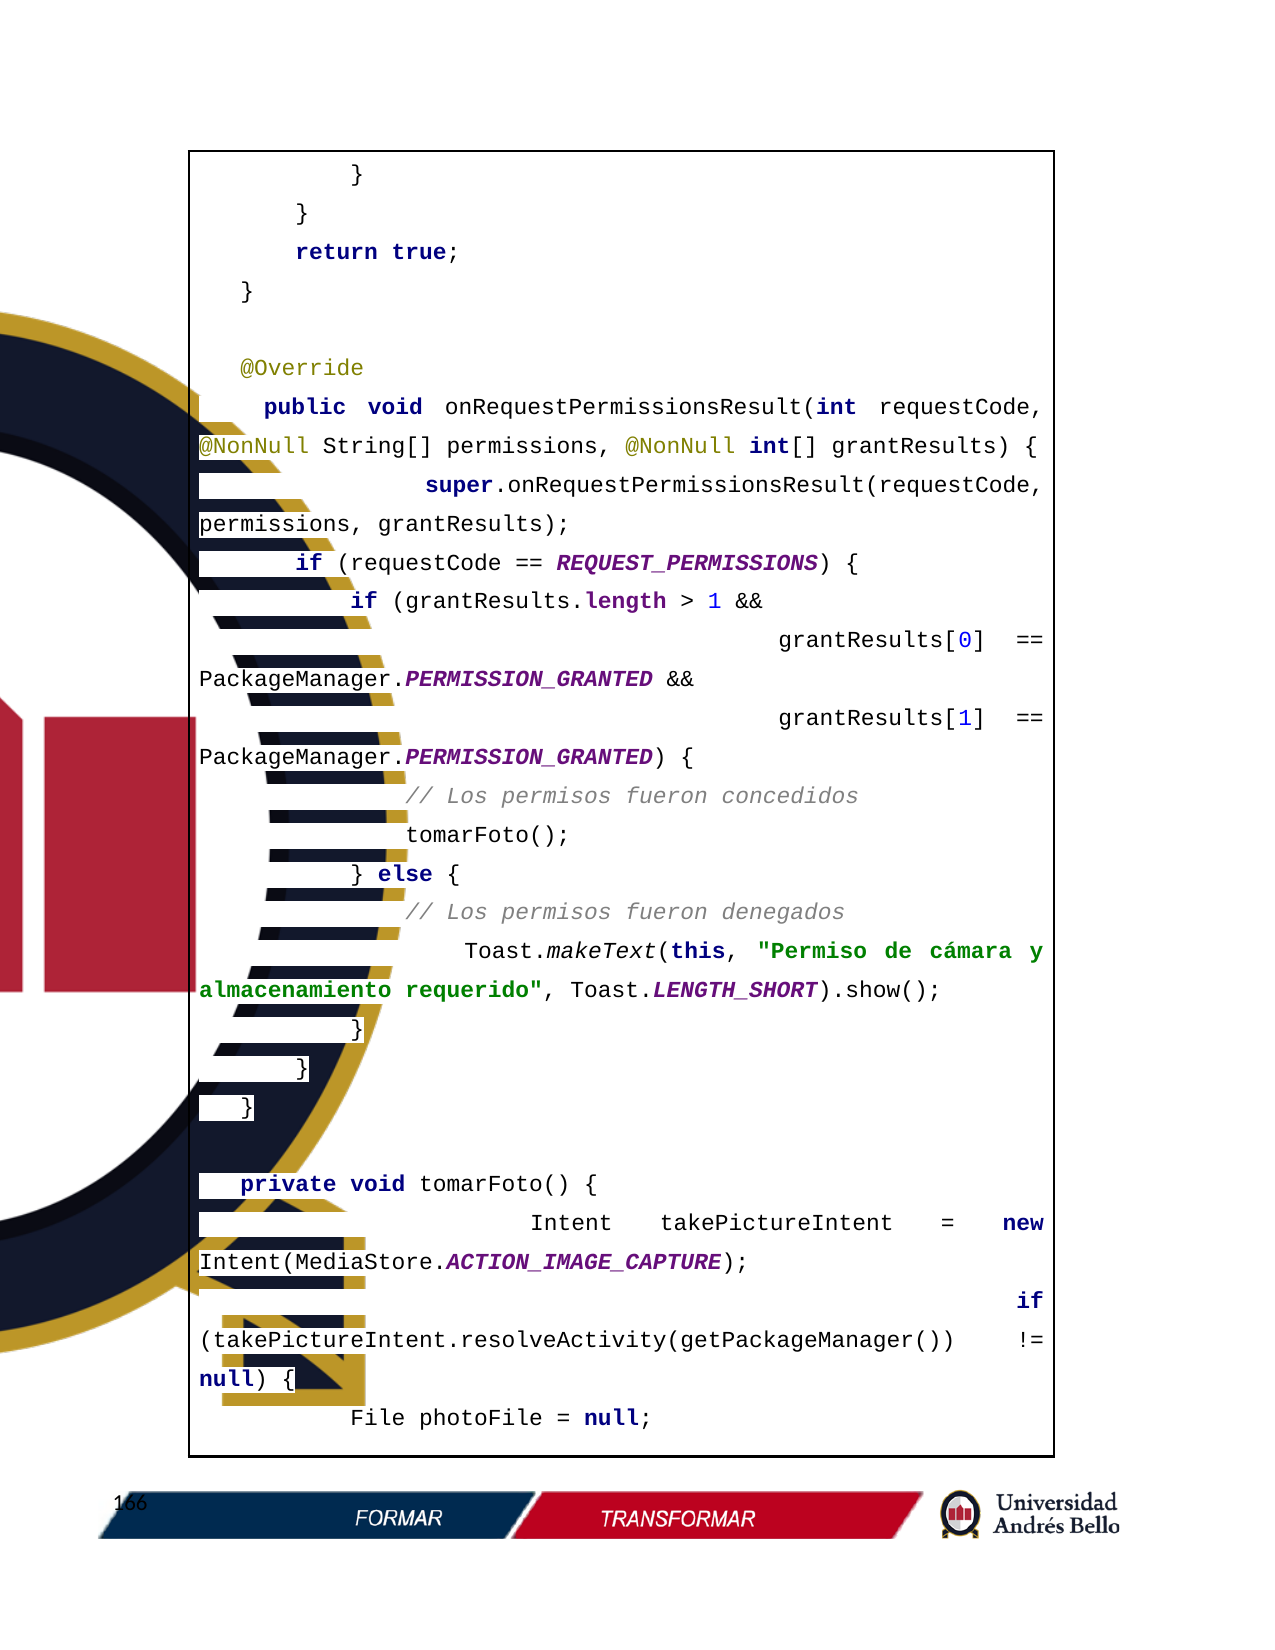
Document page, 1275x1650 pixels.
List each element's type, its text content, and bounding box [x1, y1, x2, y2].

picture [97, 1489, 1120, 1539]
picture [0, 299, 188, 1423]
